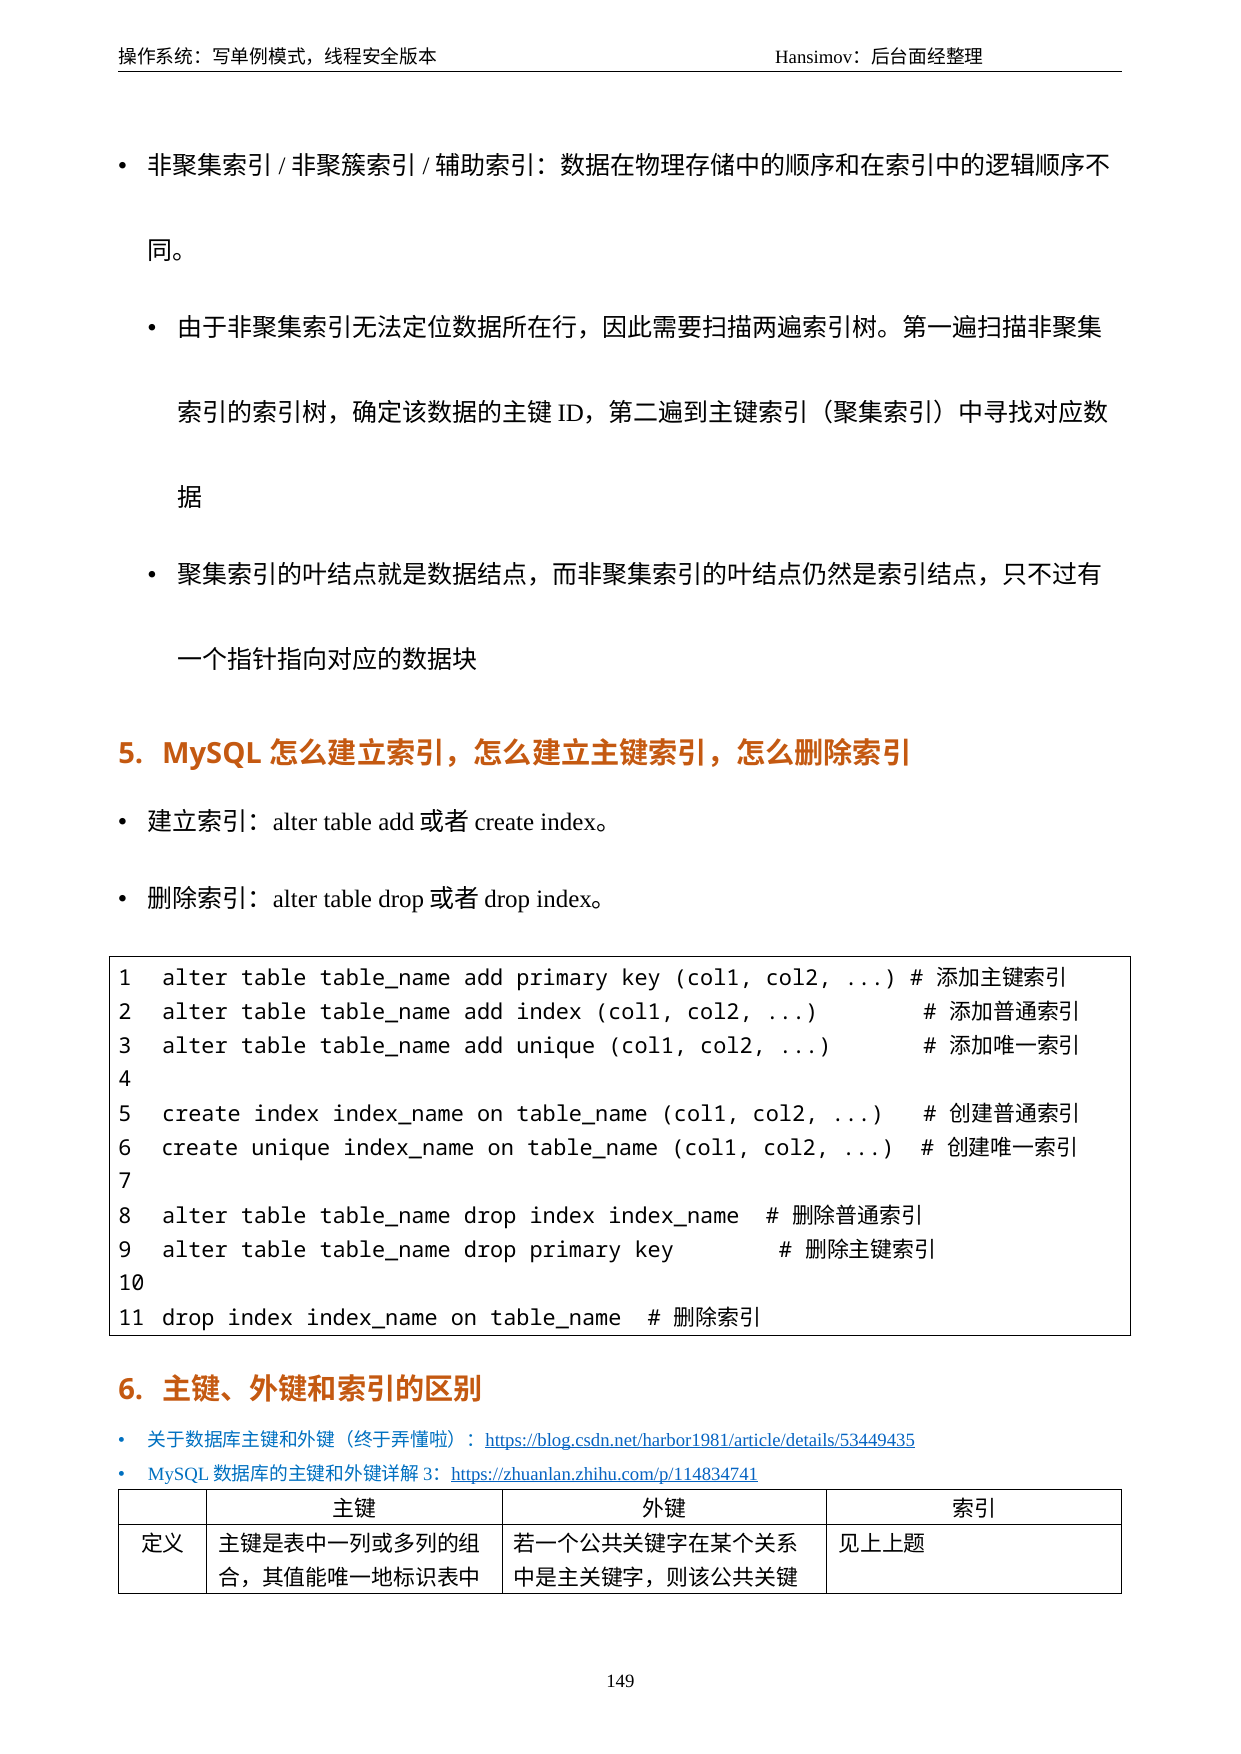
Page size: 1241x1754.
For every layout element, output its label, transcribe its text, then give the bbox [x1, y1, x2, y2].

subtitle MySQL 怎么建立索引，怎么建立主键索引，怎么删除索引 [118, 717, 1097, 785]
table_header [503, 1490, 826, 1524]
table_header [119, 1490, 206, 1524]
list create index index_name on table_name (col1, col2, ...) # 创建普通索引 [118, 1095, 1122, 1129]
text 聚集索引的叶结点就是数据结点，而非聚集索引的叶结点仍然是索引结点，只不过有一个指针指向对应的数据块 [148, 538, 1122, 691]
text 非聚集索引 / 非聚簇索引 / 辅助索引：数据在物理存储中的顺序和在索引中的逻辑顺序不同。 [118, 130, 1122, 283]
text 由于非聚集索引无法定位数据所在行，因此需要扫描两遍索引树。第一遍扫描非聚集索引的索引树，确定该数据的主键ID，第二遍到主键索引（聚集索引）中寻找对应数据 [148, 292, 1122, 529]
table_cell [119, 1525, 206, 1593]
list alter table table_name add unique (col1, col2, ...) # 添加唯一索引 [118, 1027, 1122, 1061]
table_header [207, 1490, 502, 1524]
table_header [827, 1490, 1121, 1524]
text 建立索引：alter table add或者create index。 [118, 785, 1122, 853]
subtitle 主键、外键和索引的区别 [118, 1353, 1122, 1421]
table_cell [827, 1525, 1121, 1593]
list create unique index_name on table_name (col1, col2, ...) # 创建唯一索引 [118, 1129, 1122, 1163]
list alter table table_name drop primary key # 删除主键索引 [118, 1231, 1122, 1265]
list drop index index_name on table_name # 删除索引 [110, 1296, 1130, 1335]
list alter table table_name drop index index_name # 删除普通索引 [118, 1197, 1122, 1231]
text 删除索引：alter table drop或者drop index。 [118, 862, 1122, 930]
text MySQL数据库的主键和外键详解3：https://zhuanlan.zhihu.com/p/114834741 [118, 1455, 1122, 1489]
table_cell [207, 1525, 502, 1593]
list alter table table_name add primary key (col1, col2, ...) # 添加主键索引 [110, 957, 1130, 993]
text 关于数据库主键和外键（终于弄懂啦）：https://blog.csdn.net/harbor1981/article/details/53449435 [118, 1421, 1122, 1455]
list alter table table_name add index (col1, col2, ...) # 添加普通索引 [118, 993, 1122, 1027]
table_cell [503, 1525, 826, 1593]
